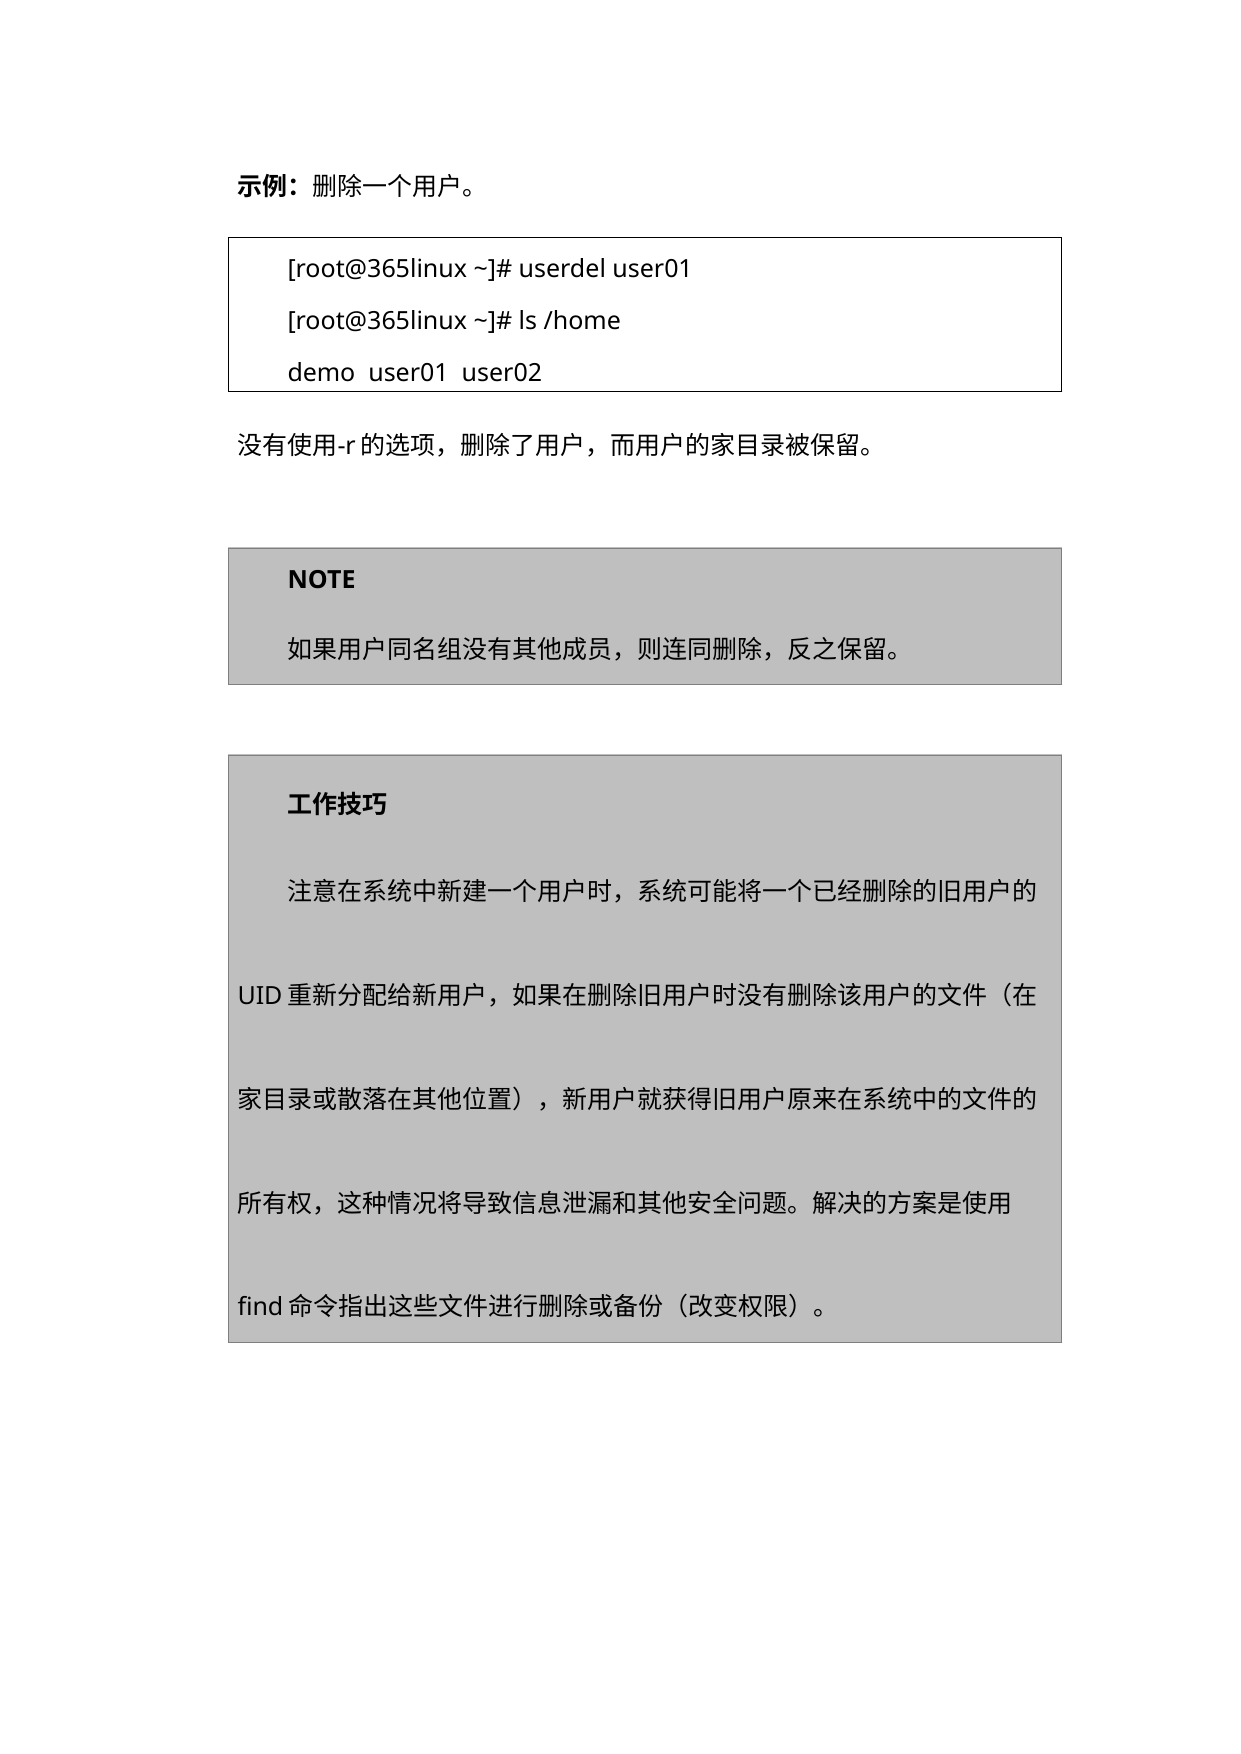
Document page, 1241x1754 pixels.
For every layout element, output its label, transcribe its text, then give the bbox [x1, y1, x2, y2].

text NOTE [229, 549, 1061, 596]
text [root@365linux ~]# userdel user01 [229, 238, 1061, 285]
text 工作技巧 [229, 756, 1061, 837]
text demo user01 user02 [229, 340, 1061, 391]
text 没有使用-r的选项，删除了用户，而用户的家目录被保留。 [187, 409, 1053, 478]
text 注意在系统中新建一个用户时，系统可能将一个已经删除的旧用户的UID重新分配给新用户，如果在删除旧用户时没有删除该用户的文件（在家目录或散落在其他位置），新用户就获得旧用户原来在系统中的文件的所有权，这种情况将导致信息泄漏和其他安全问题。解决的方案是使用find命令指出这些文件进行删除或备份（改变权限）。 [229, 842, 1061, 1342]
text 示例：删除一个用户。 [187, 150, 1053, 219]
text 如果用户同名组没有其他成员，则连同删除，反之保留。 [229, 599, 1061, 684]
text [root@365linux ~]# ls /home [229, 289, 1061, 337]
